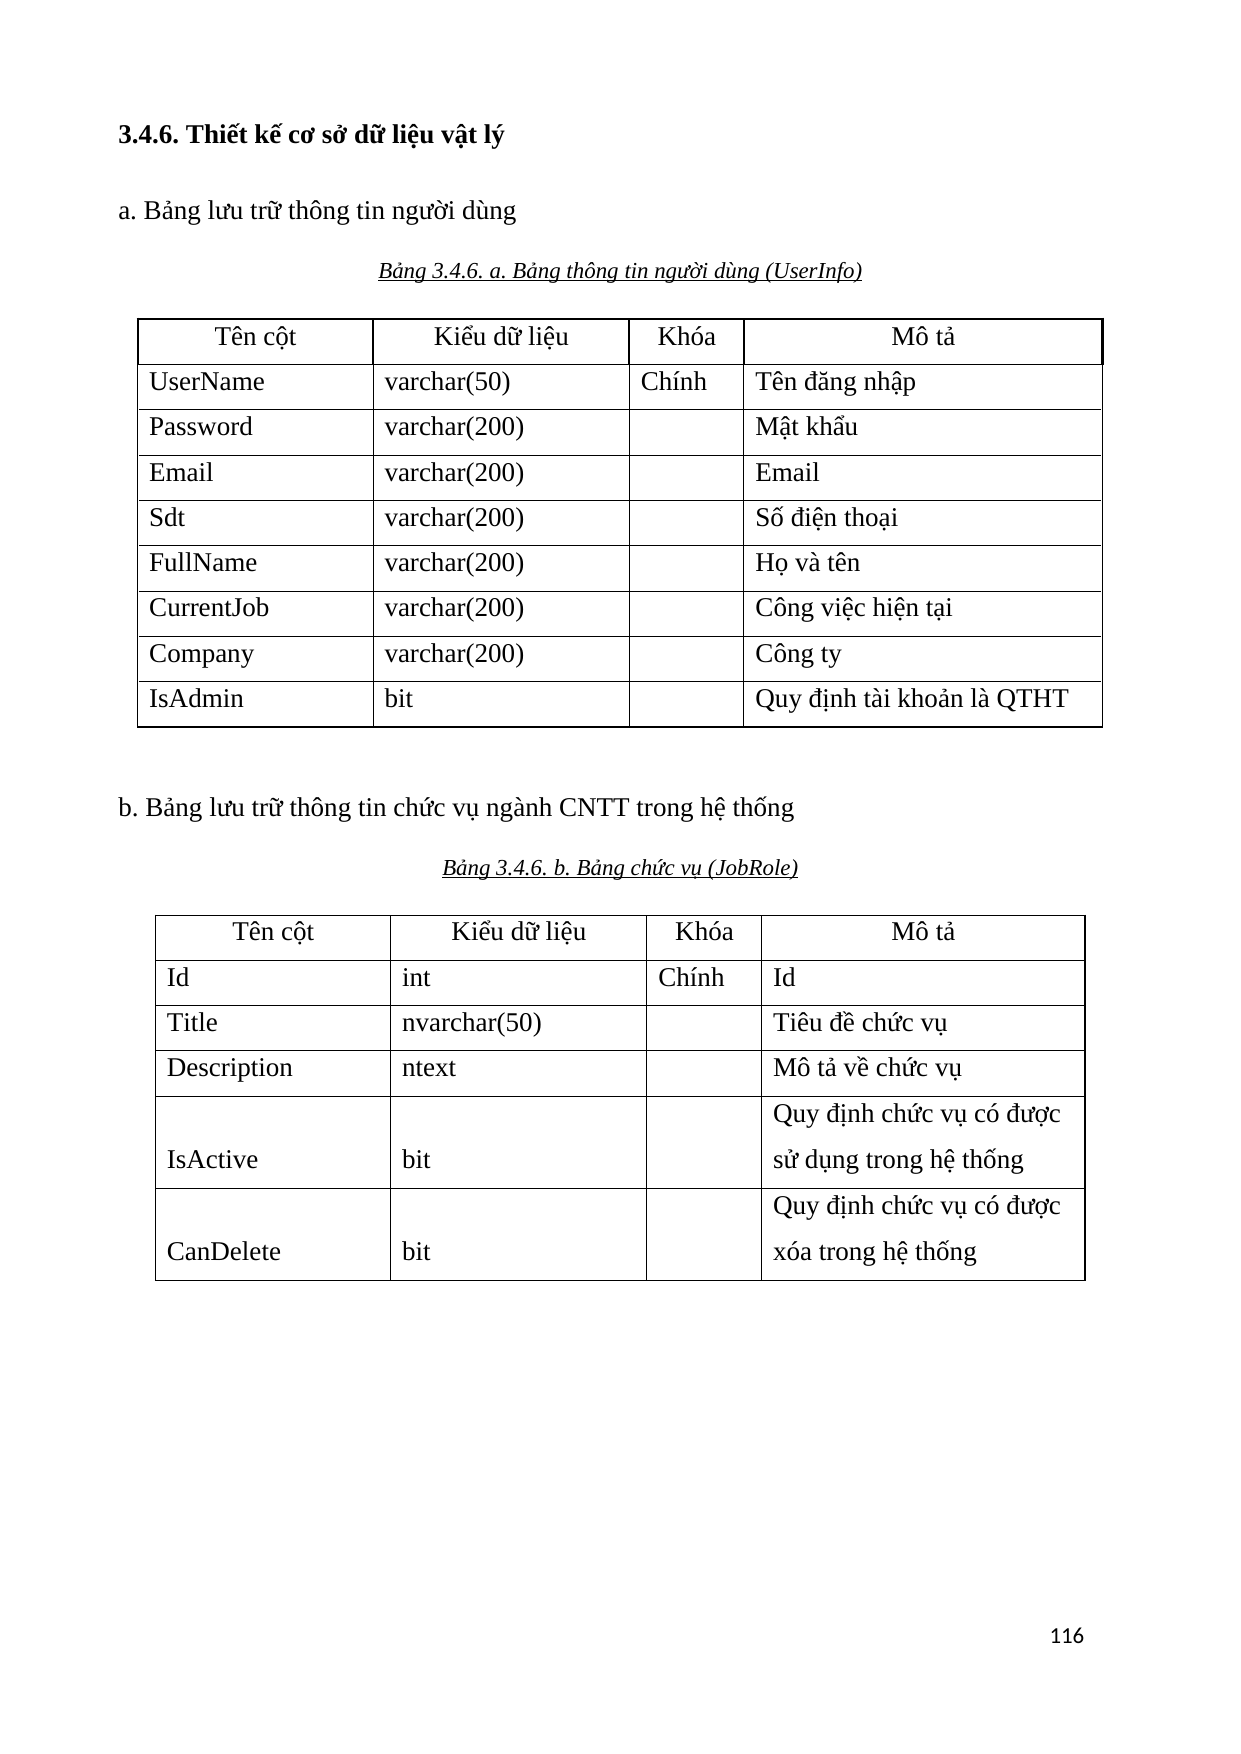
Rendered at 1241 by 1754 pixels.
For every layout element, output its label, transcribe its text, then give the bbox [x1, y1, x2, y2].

table_cell Mật khẩu [744, 409, 1102, 454]
table_cell Công việc hiện tại [744, 591, 1102, 636]
table_header Kiểu dữ liệu [374, 320, 628, 364]
text a. Bảng lưu trữ thông tin người dùng [118, 194, 1122, 225]
table_header Tên cột [139, 320, 372, 364]
table_cell Tên đăng nhập [744, 365, 1102, 409]
table_cell Company [138, 636, 373, 681]
table_cell CurrentJob [138, 591, 373, 636]
table_cell int [391, 961, 646, 1005]
table_cell Quy định chức vụ có được xóa trong hệ thống [762, 1189, 1084, 1280]
table_cell Password [138, 409, 373, 454]
table_cell Tiêu đề chức vụ [762, 1006, 1084, 1050]
table_cell varchar(200) [374, 410, 629, 454]
table_cell ntext [391, 1051, 646, 1096]
table_cell Mô tả về chức vụ [762, 1051, 1084, 1096]
table_cell [630, 682, 743, 726]
table_cell Quy định chức vụ có được sử dụng trong hệ thống [762, 1097, 1084, 1188]
table_cell varchar(200) [374, 637, 629, 681]
table_cell [647, 1097, 761, 1188]
table_cell [630, 501, 743, 545]
table_cell [647, 1051, 761, 1096]
table_cell [630, 546, 743, 591]
table_cell varchar(200) [374, 501, 629, 545]
table_cell Họ và tên [744, 545, 1102, 591]
table_cell [647, 1006, 761, 1050]
table_cell [630, 637, 743, 681]
table_cell varchar(200) [374, 592, 629, 636]
table_cell CanDelete [156, 1189, 390, 1280]
table_cell Chính [630, 365, 743, 409]
table_cell [647, 1189, 761, 1280]
table_cell bit [391, 1097, 646, 1188]
table_cell Số điện thoại [744, 500, 1102, 545]
table_cell [630, 456, 743, 500]
text Bảng 3.4.6. b. Bảng chức vụ (JobRole) [118, 854, 1122, 881]
table_cell IsActive [156, 1097, 390, 1188]
table_cell Email [138, 455, 373, 500]
table_cell Công ty [744, 636, 1102, 681]
table_cell Email [744, 455, 1102, 500]
table_cell Description [156, 1051, 390, 1096]
table_cell Quy định tài khoản là QTHT [744, 681, 1102, 726]
table_cell IsAdmin [138, 681, 373, 726]
table_cell bit [391, 1189, 646, 1280]
table_header Mô tả [745, 320, 1101, 364]
table_cell varchar(200) [374, 546, 629, 591]
table_header Mô tả [762, 916, 1084, 960]
text b. Bảng lưu trữ thông tin chức vụ ngành CNTT trong hệ thống [118, 791, 1122, 822]
table_cell varchar(200) [374, 456, 629, 500]
table_header Kiểu dữ liệu [391, 916, 646, 960]
table_header Khóa [647, 916, 761, 960]
table_cell Id [762, 961, 1084, 1005]
table_cell nvarchar(50) [391, 1006, 646, 1050]
table_cell Chính [647, 961, 761, 1005]
table_cell Sdt [138, 500, 373, 545]
table_cell Id [156, 961, 390, 1005]
subtitle 3.4.6. Thiết kế cơ sở dữ liệu vật lý [118, 118, 1122, 149]
table_cell Title [156, 1006, 390, 1050]
table_cell [630, 592, 743, 636]
table_header Khóa [630, 320, 743, 364]
text Bảng 3.4.6. a. Bảng thông tin người dùng (UserInfo) [118, 257, 1122, 284]
table_cell UserName [138, 365, 373, 409]
table_cell [630, 410, 743, 454]
table_cell FullName [138, 545, 373, 591]
table_cell varchar(50) [374, 365, 629, 409]
table_header Tên cột [156, 916, 390, 960]
table_cell bit [374, 682, 629, 726]
